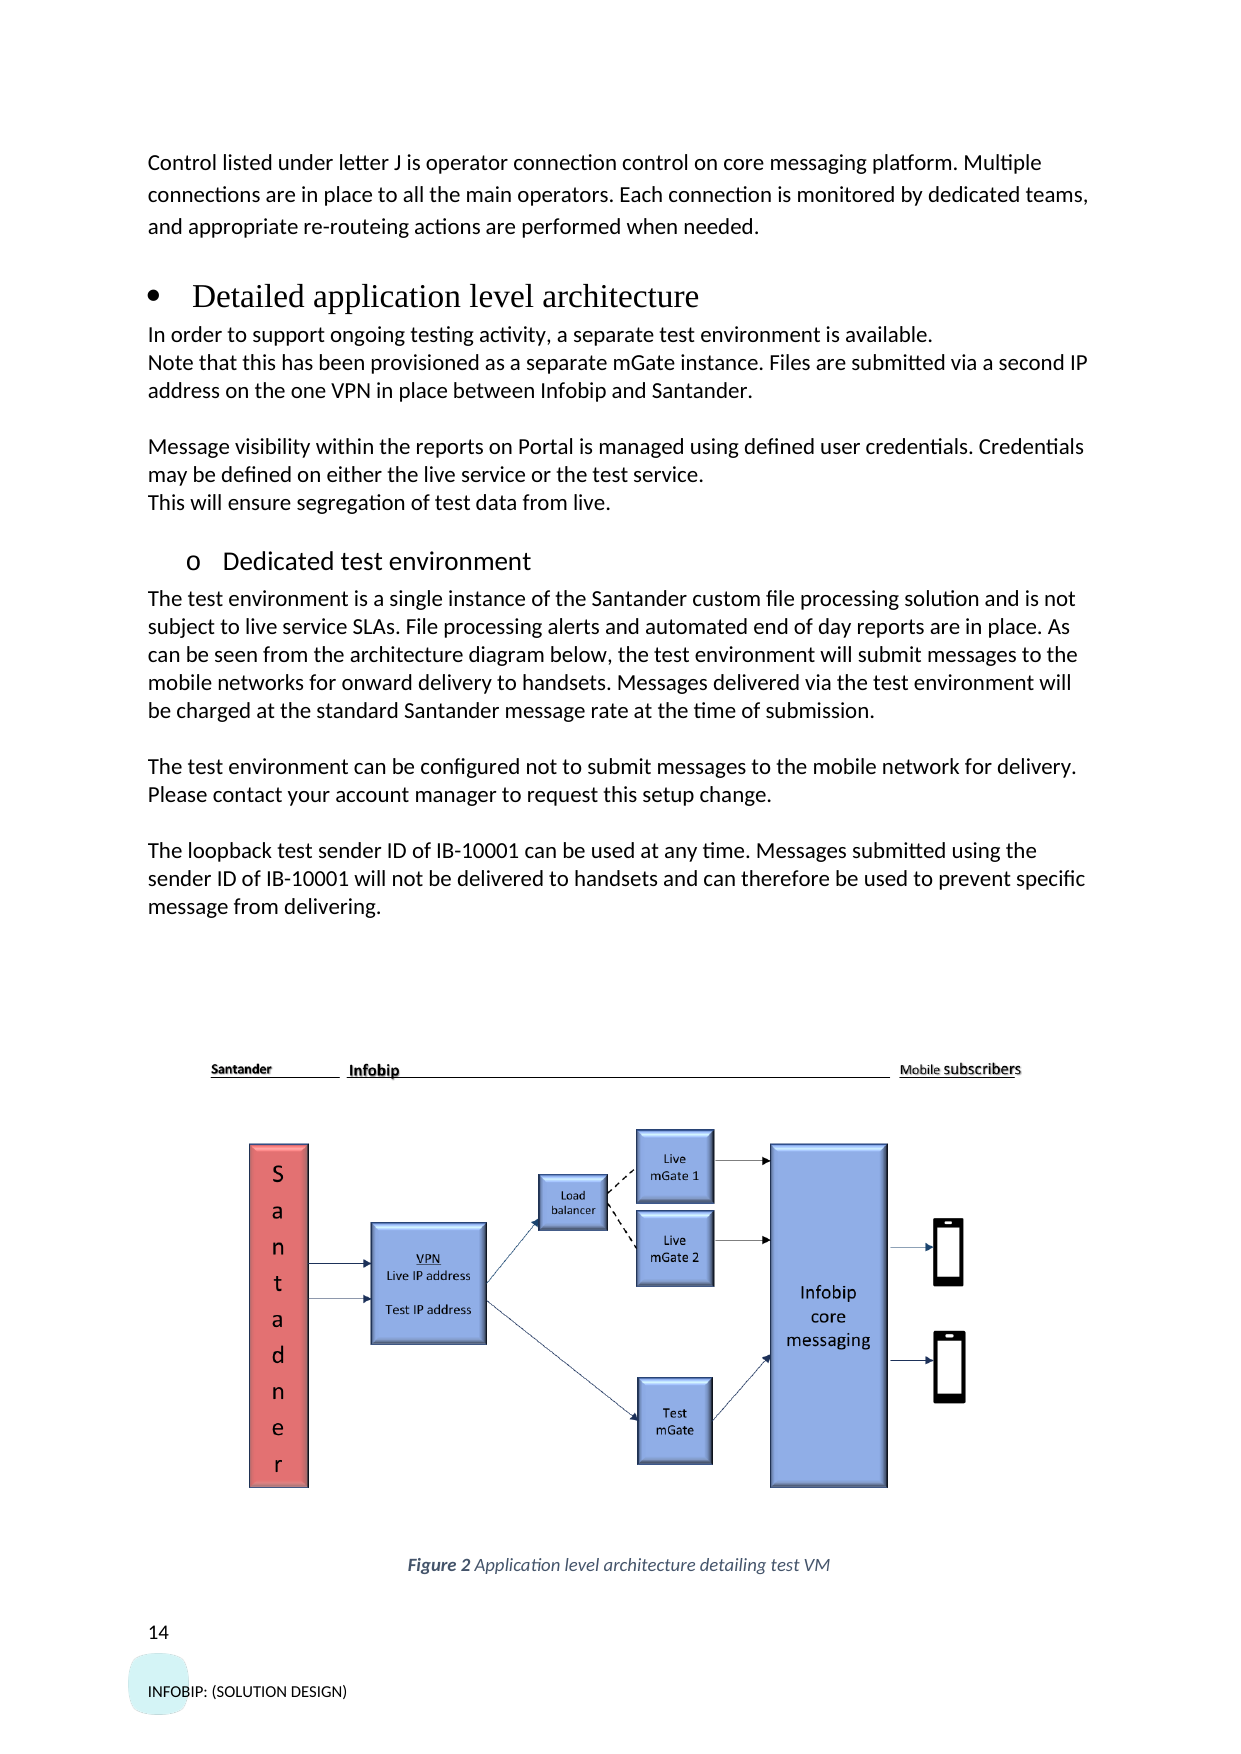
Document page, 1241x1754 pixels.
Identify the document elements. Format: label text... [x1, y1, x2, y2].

list Dedicated test environment [185, 544, 1093, 579]
text In order to support ongoing testing activity, a separate test environment is available. [148, 320, 1093, 348]
text The test environment is a single instance of the Santander custom file processing solution and is not subject to live service SLAs. File processing alerts and automated end of day reports are in place. As can be seen from the architecture diagram below, the test environment will submit messages to the mobile networks for onward delivery to handsets. Messages delivered via the test environment will be charged at the standard Santander message rate at the time of submission. [148, 584, 1093, 724]
picture [160, 1032, 1080, 1553]
text The loopback test sender ID of IB-10001 can be used at any time. Messages submitted using the sender ID of IB-10001 will not be delivered to handsets and can therefore be used to prevent specific message from delivering. [148, 836, 1093, 920]
list Detailed application level architecture [148, 276, 1093, 315]
text Figure 2 Application level architecture detailing test VM [148, 1553, 1093, 1576]
picture [127, 1652, 190, 1716]
text The test environment can be configured not to submit messages to the mobile network for delivery. Please contact your account manager to request this setup change. [148, 752, 1093, 808]
text Message visibility within the reports on Portal is managed using defined user credentials. Credentials may be defined on either the live service or the test service. [148, 432, 1093, 488]
text Note that this has been provisioned as a separate mGate instance. Files are submitted via a second IP address on the one VPN in place between Infobip and Santander. [148, 348, 1093, 404]
text Control listed under letter J is operator connection control on core messaging platform. Multiple connections are in place to all the main operators. Each connection is monitored by dedicated teams, and appropriate re-routeing actions are performed when needed. [148, 148, 1093, 240]
text This will ensure segregation of test data from live. [148, 488, 1093, 517]
